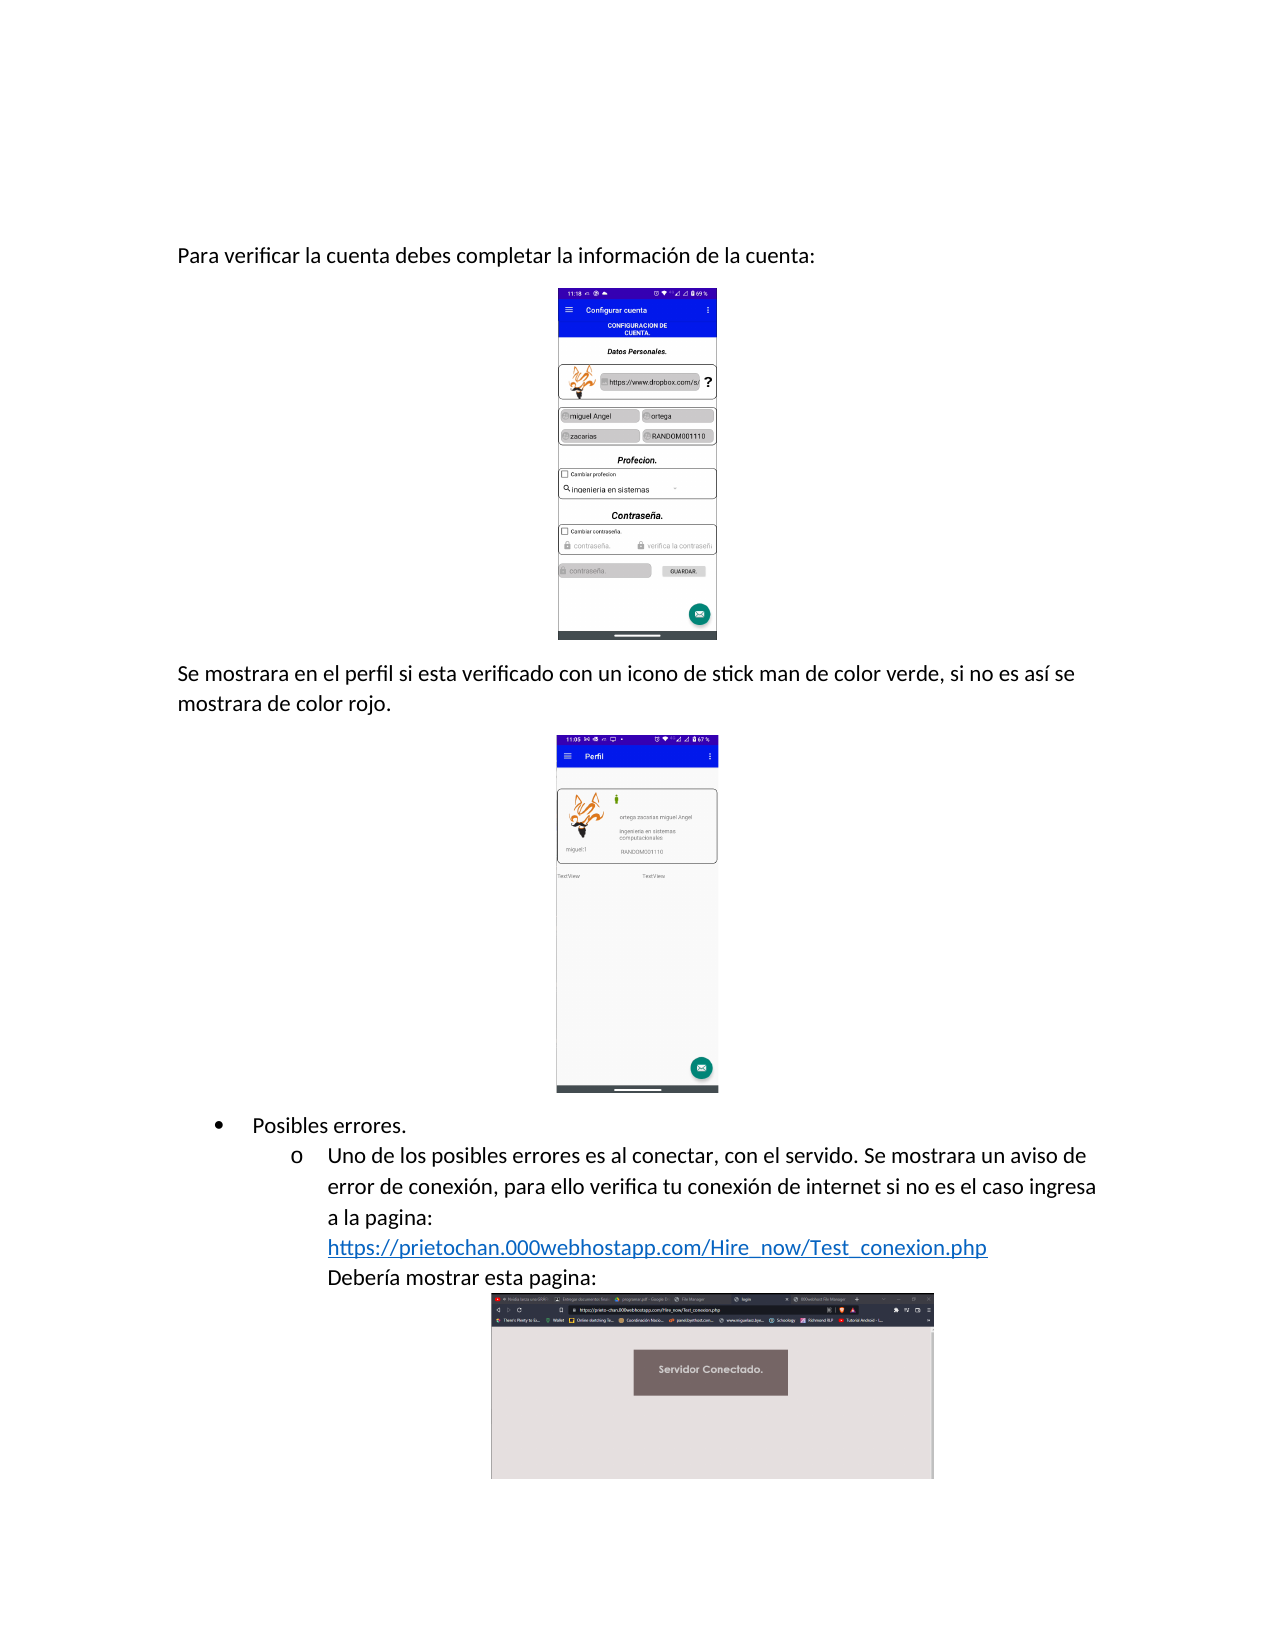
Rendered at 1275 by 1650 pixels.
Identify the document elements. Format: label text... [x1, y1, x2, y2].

list Posibles errores. [215, 1111, 1098, 1139]
picture [556, 735, 719, 1093]
picture [491, 1293, 934, 1479]
text Se mostrara en el perfil si esta verificado con un icono de stick man de color verde, si no es así se mostrara de color rojo. [177, 659, 1098, 717]
list Uno de los posibles errores es al conectar, con el servido. Se mostrara un aviso de error de conexión, para ello verifica tu conexión de internet si no es el caso ingresa a la pagina: https://prietochan.000webhostapp.com/Hire_now/Test_conexion.php [290, 1141, 1098, 1261]
text Para verificar la cuenta debes completar la información de la cuenta: [177, 241, 1098, 269]
list Debería mostrar esta pagina: [327, 1263, 1098, 1291]
picture [558, 288, 717, 640]
